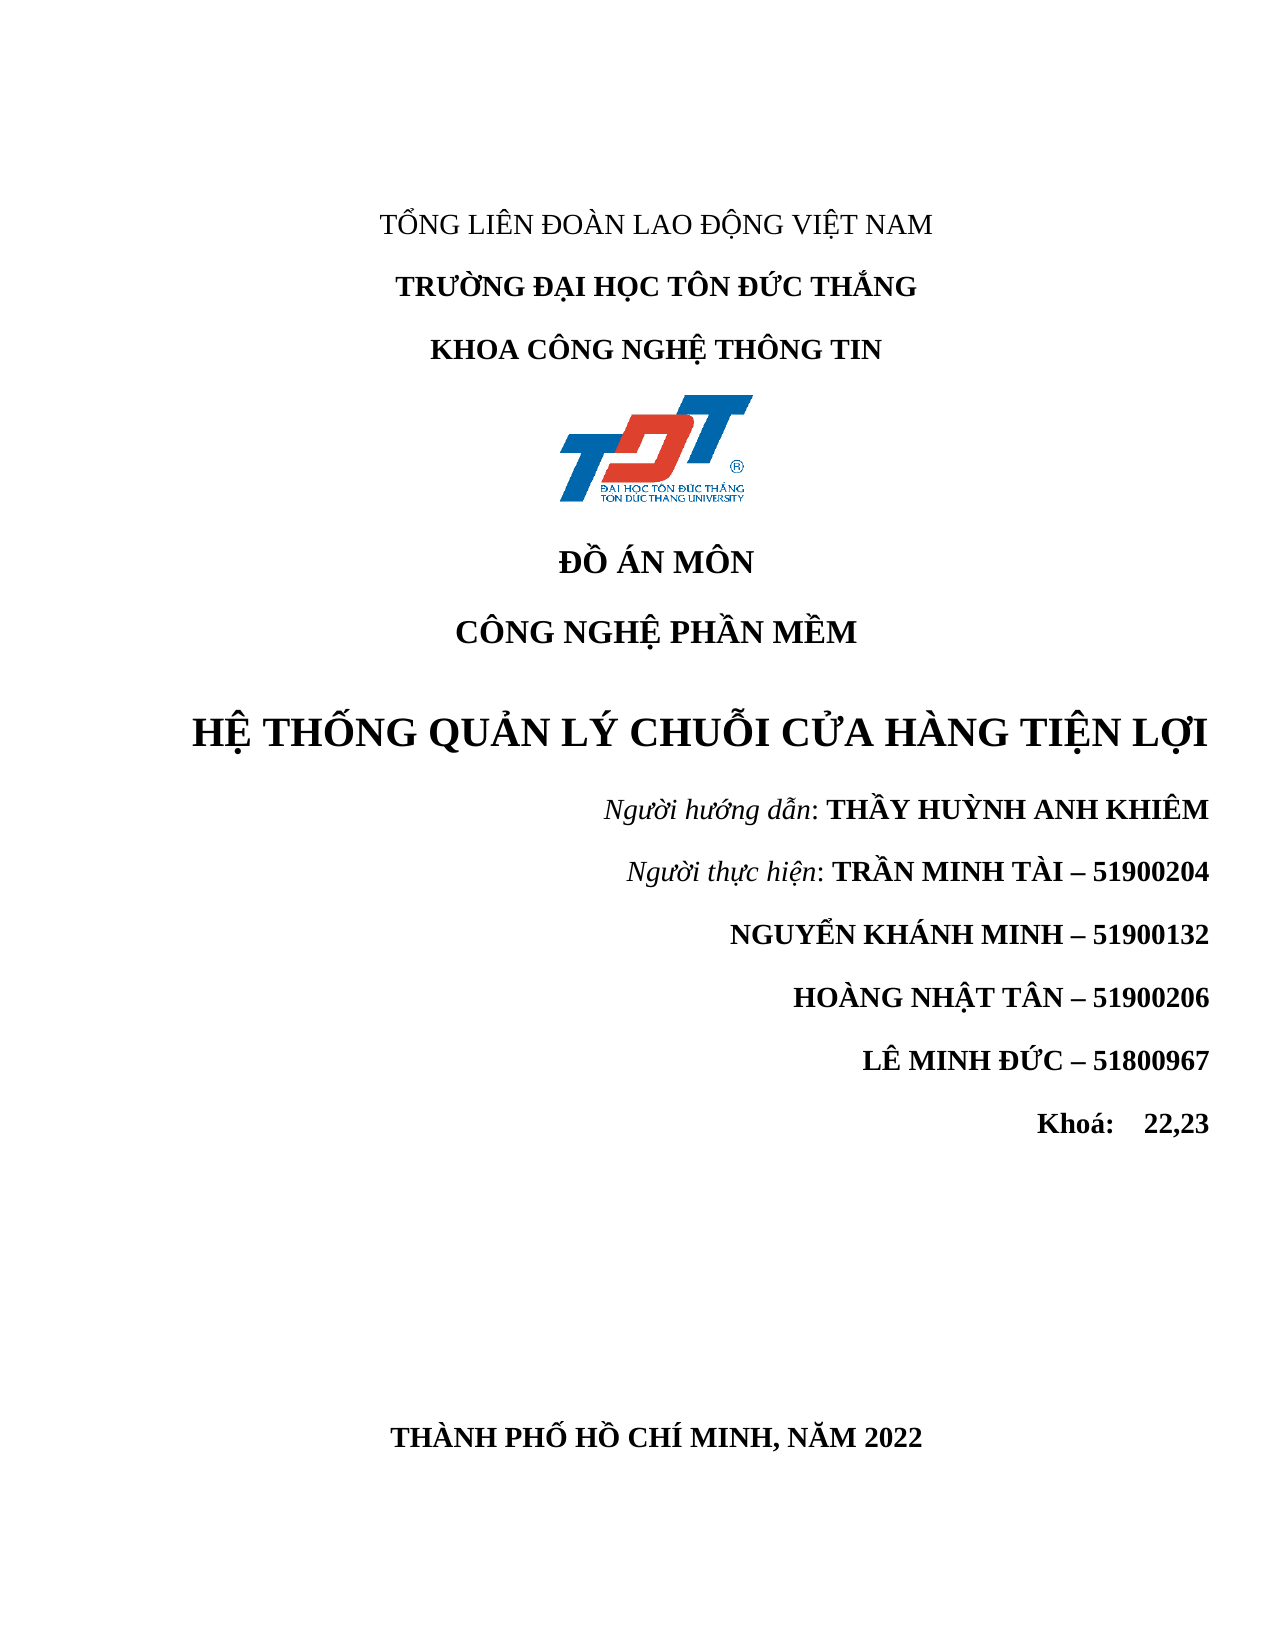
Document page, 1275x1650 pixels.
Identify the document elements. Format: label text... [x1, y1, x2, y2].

text TỔNG LIÊN ĐOÀN LAO ĐỘNG VIỆT NAM [103, 207, 1209, 240]
picture [559, 395, 753, 502]
text LÊ MINH ĐỨC – 51800967 [103, 1043, 1209, 1077]
text Khoá: 22,23 [103, 1106, 1209, 1139]
text HỆ THỐNG QUẢN LÝ CHUỖI CỬA HÀNG TIỆN LỢI [192, 707, 1209, 755]
text Người hướng dẫn: THẦY HUỲNH ANH KHIÊM [103, 792, 1209, 825]
text THÀNH PHỐ HỒ CHÍ MINH, NĂM 2022 [103, 1420, 1209, 1453]
text NGUYỂN KHÁNH MINH – 51900132 [103, 917, 1209, 951]
text CÔNG NGHỆ PHẦN MỀM [103, 612, 1209, 651]
text HOÀNG NHẬT TÂN – 51900206 [103, 980, 1209, 1014]
text KHOA CÔNG NGHỆ THÔNG TIN [103, 332, 1209, 366]
text Người thực hiện: TRẦN MINH TÀI – 51900204 [103, 854, 1209, 888]
text ĐỒ ÁN MÔN [103, 542, 1209, 581]
text TRƯỜNG ĐẠI HỌC TÔN ĐỨC THẮNG [103, 269, 1209, 303]
